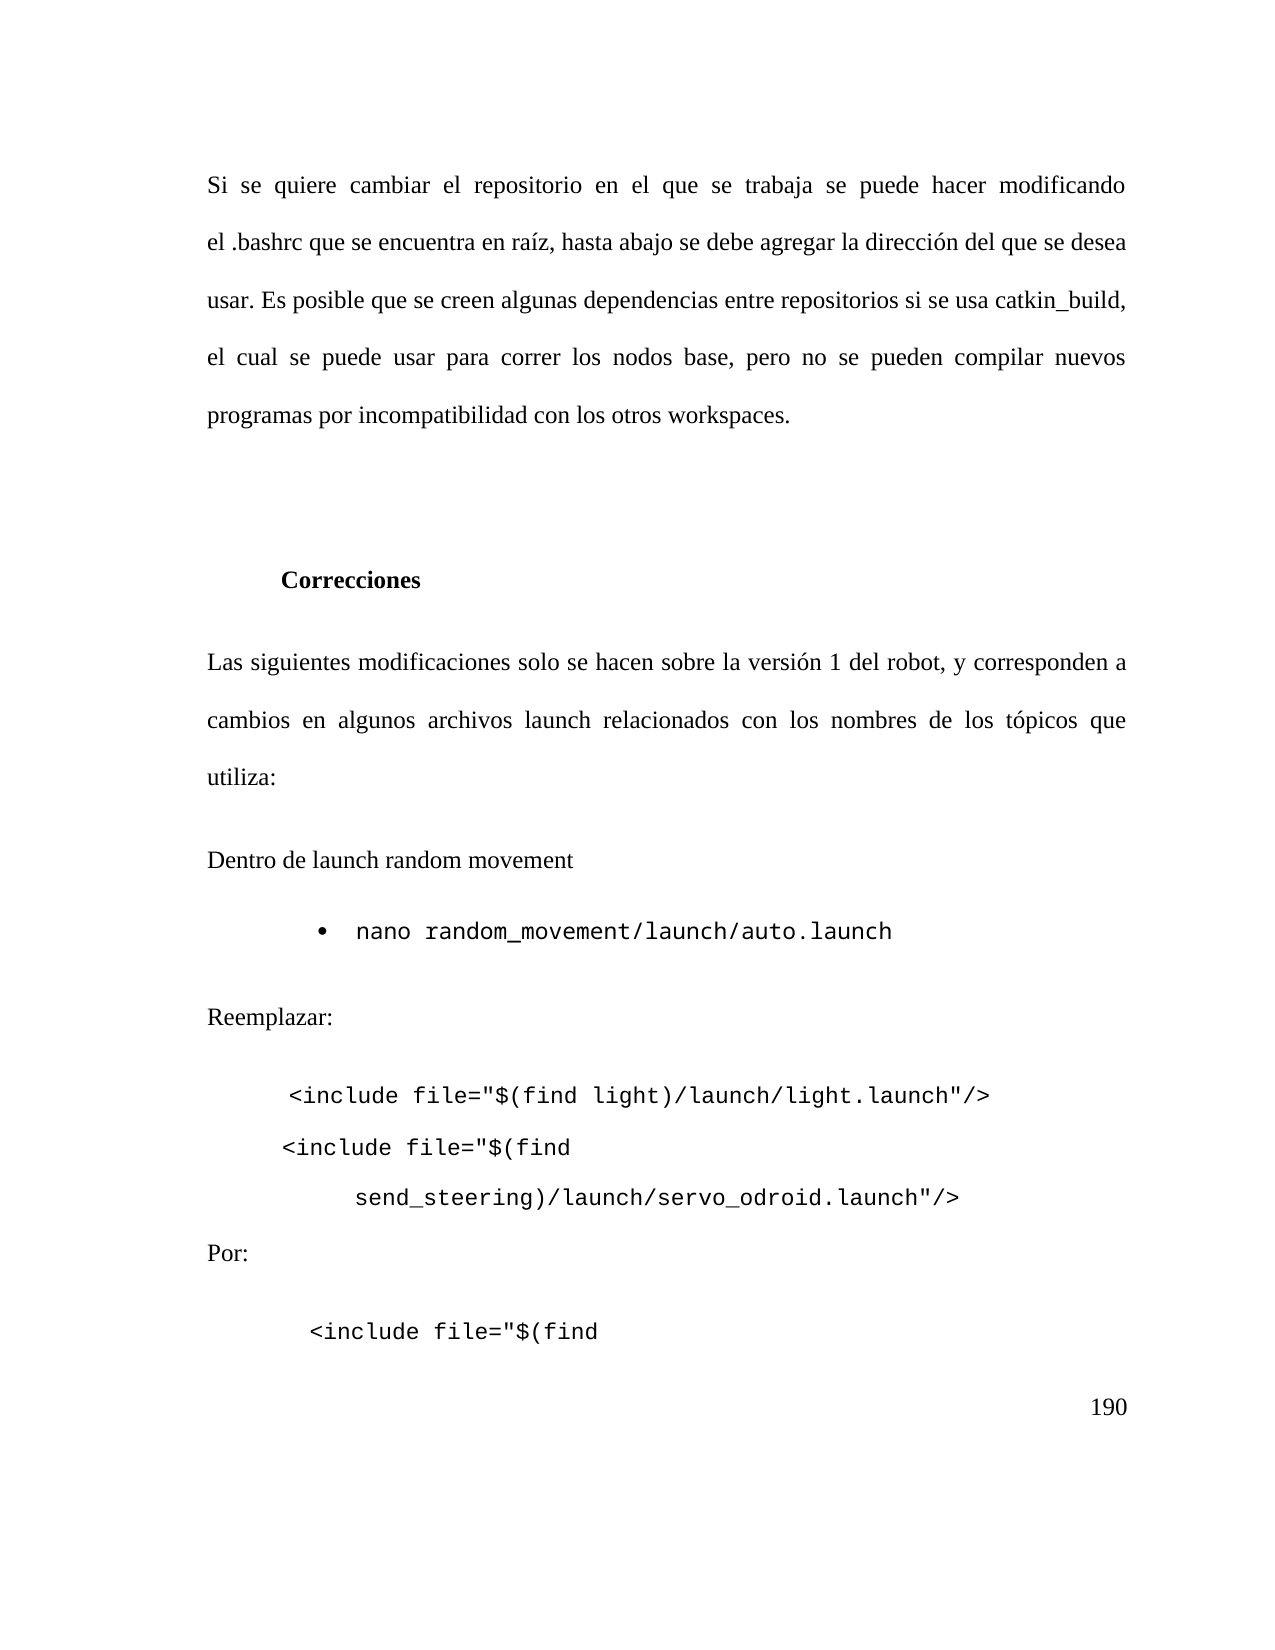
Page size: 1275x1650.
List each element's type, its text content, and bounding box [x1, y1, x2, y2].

text Dentro de launch random movement [207, 845, 1127, 874]
text <include file="$(find light)/launch/light.launch"/> [207, 1085, 1127, 1111]
text Si se quiere cambiar el repositorio en el que se trabaja se puede hacer modificando el .bashrc que se encuentra en raíz, hasta abajo se debe agregar la dirección del que se desea usar. Es posible que se creen algunas dependencias entre repositorios si se usa catkin_build, el cual se puede usar para correr los nodos base, pero no se pueden compilar nuevos programas por incompatibilidad con los otros workspaces. [207, 170, 1127, 429]
text Por: [207, 1238, 1127, 1266]
text send_steering)/launch/servo_odroid.launch"/> [279, 1187, 1127, 1213]
text Correcciones [207, 565, 1127, 594]
text Las siguientes modificaciones solo se hacen sobre la versión 1 del robot, y corresponden a cambios en algunos archivos launch relacionados con los nombres de los tópicos que utiliza: [207, 647, 1127, 791]
text <include file="$(find [207, 1320, 1127, 1346]
text Reemplazar: [207, 1002, 1127, 1031]
text <include file="$(find [207, 1136, 1127, 1162]
list nano random_movement/launch/auto.launch [318, 915, 1127, 946]
